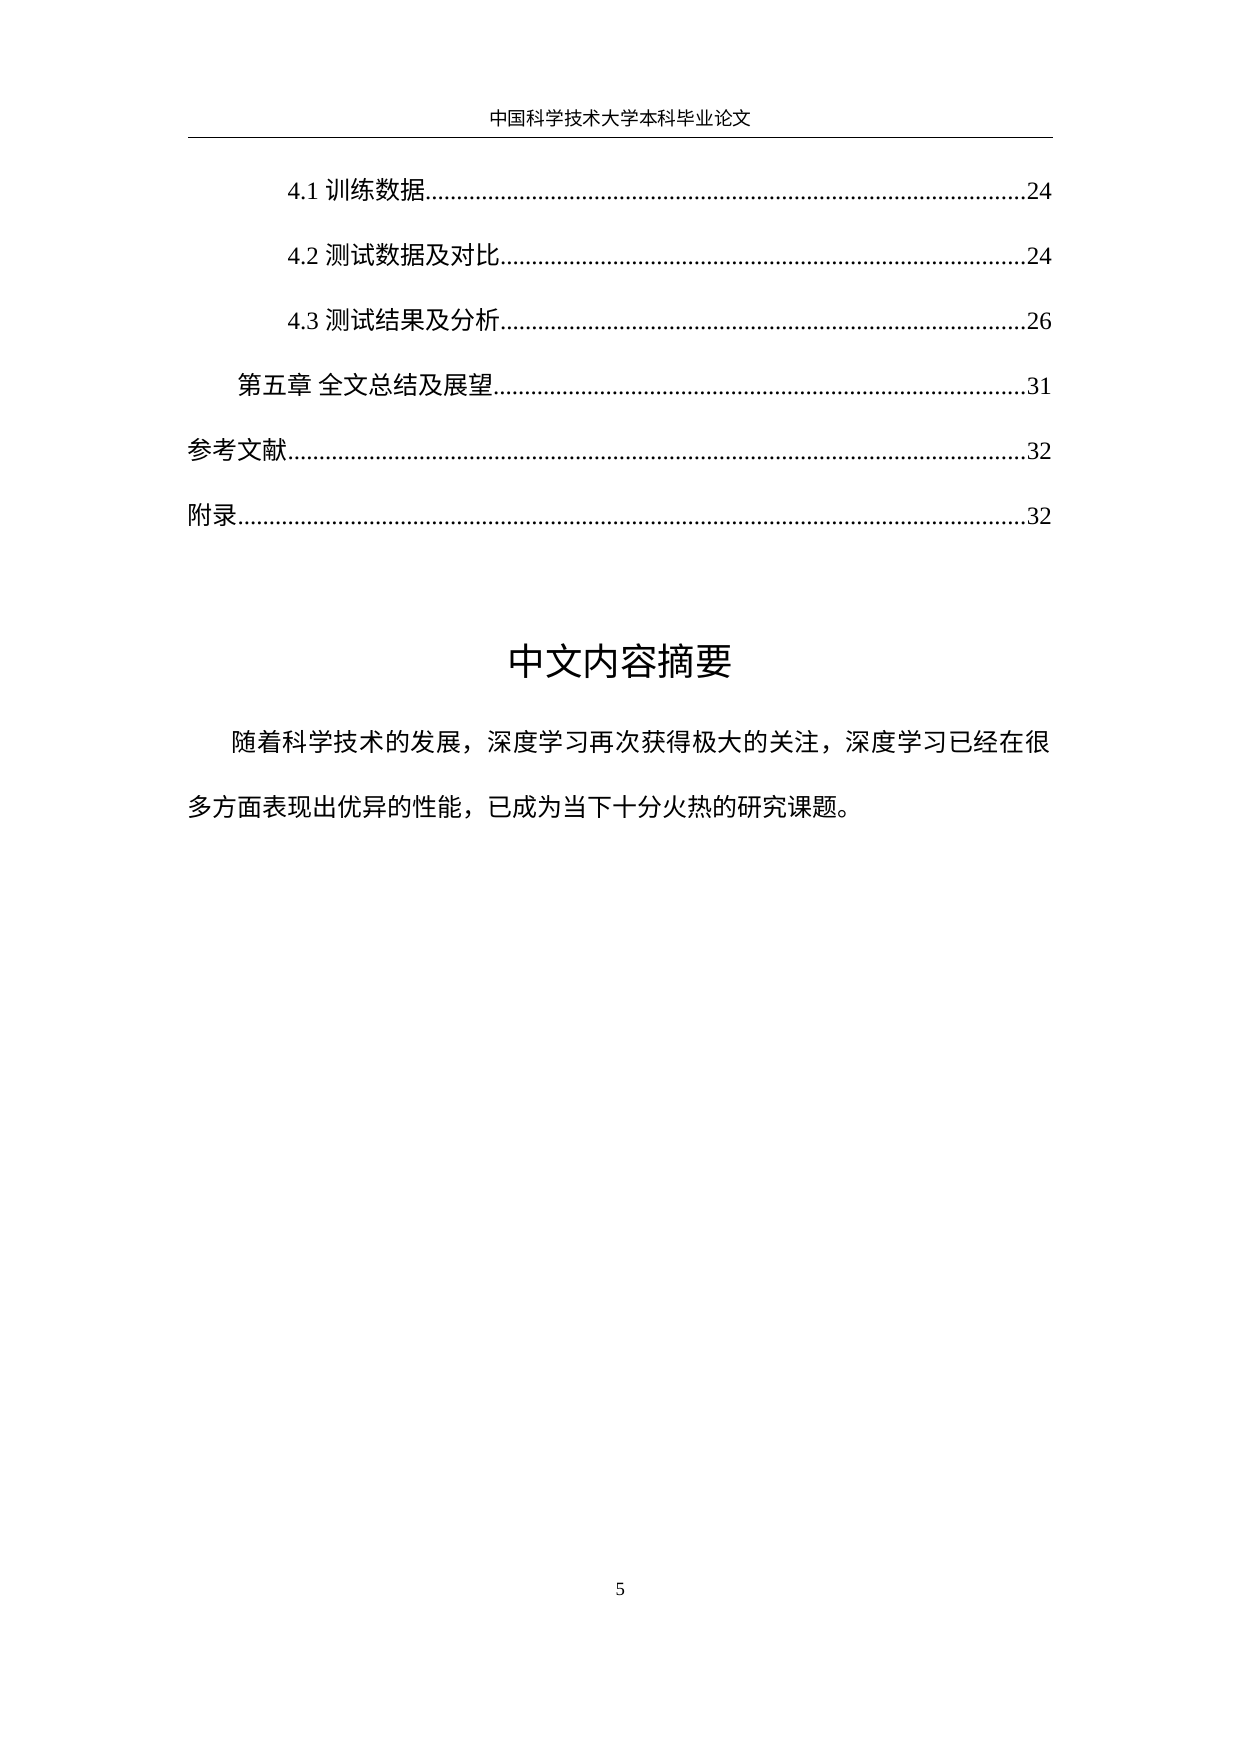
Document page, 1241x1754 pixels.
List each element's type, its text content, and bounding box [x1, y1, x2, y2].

text 中文内容摘要 [187, 627, 1053, 692]
text 随着科学技术的发展，深度学习再次获得极大的关注，深度学习已经在很多方面表现出优异的性能，已成为当下十分火热的研究课题。 [187, 708, 1053, 838]
